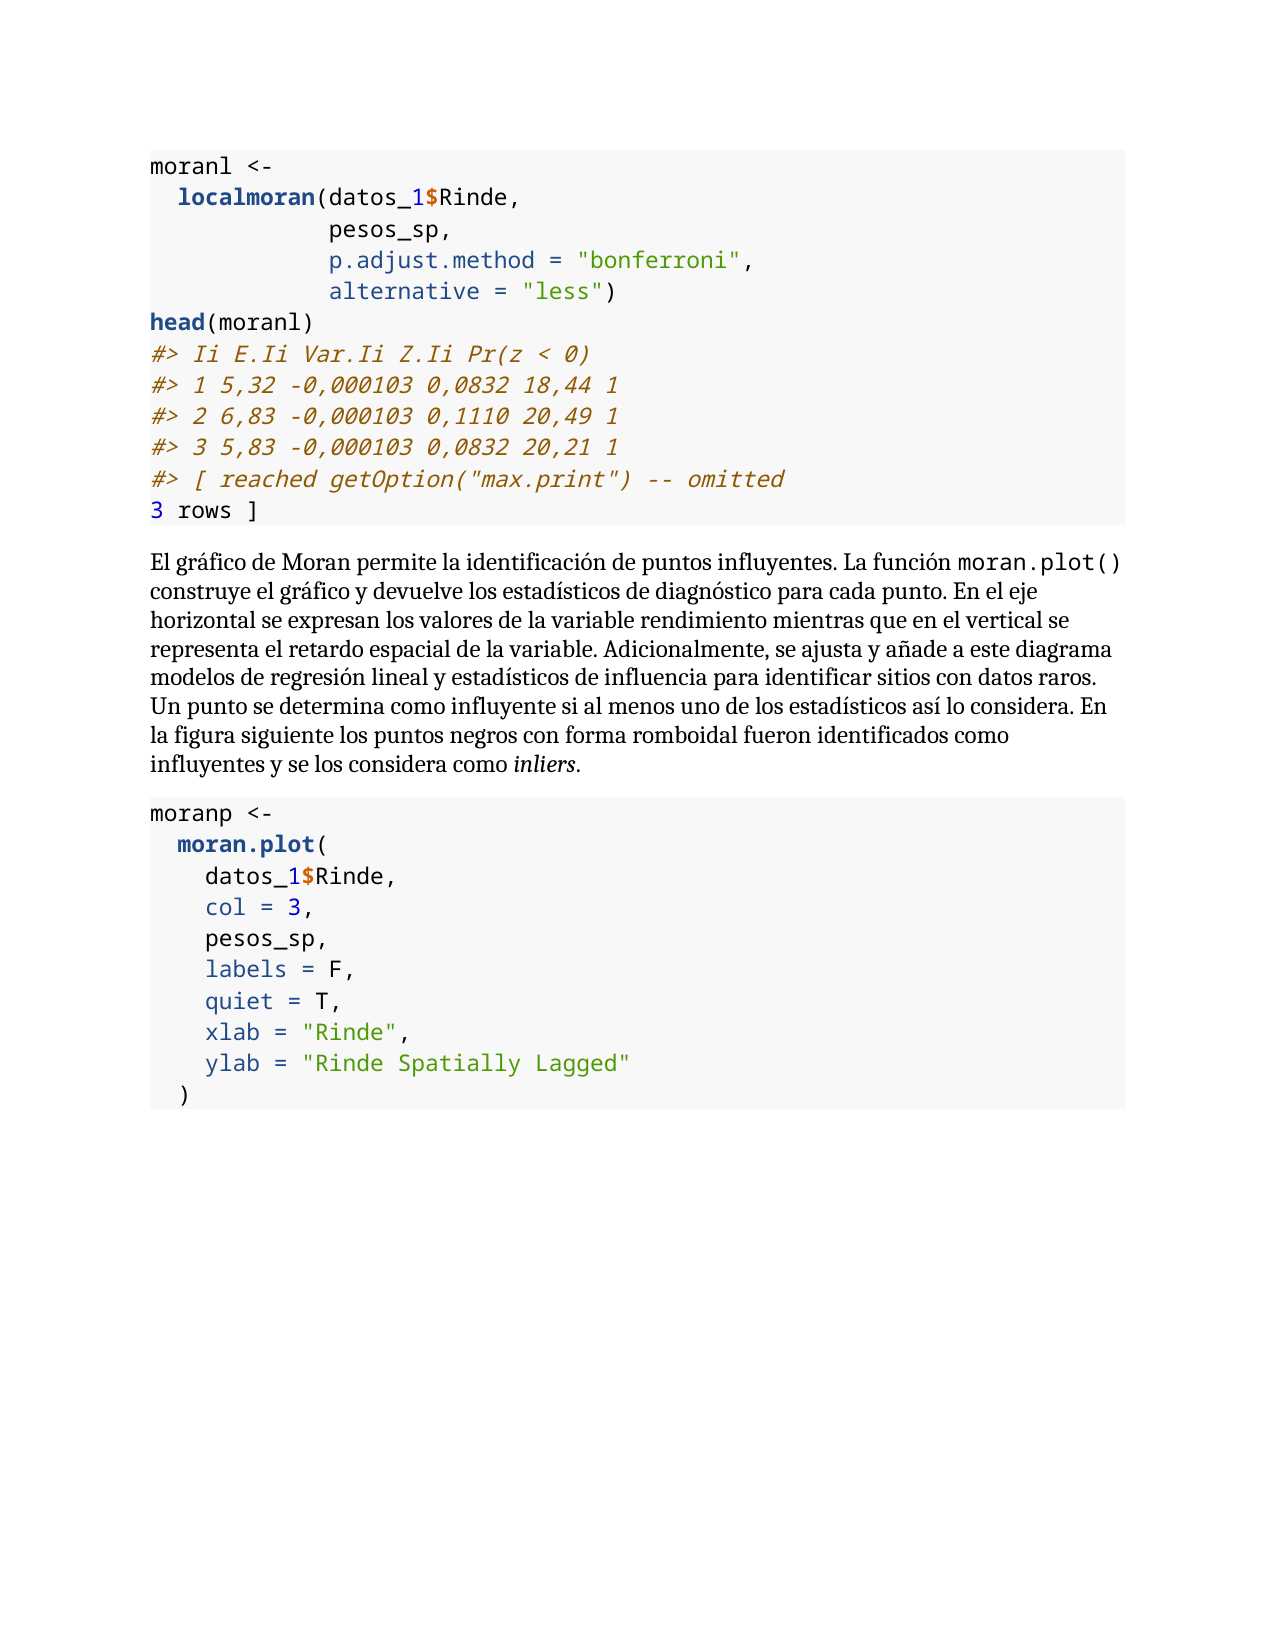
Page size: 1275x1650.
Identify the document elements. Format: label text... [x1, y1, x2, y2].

text moranp <- moran.plot( datos_1$Rinde, col = 3, pesos_sp, labels = F, quiet = T, xlab = "Rinde", ylab = "Rinde Spatially Lagged" ) [150, 797, 1125, 1109]
text moranl <- localmoran(datos_1$Rinde, pesos_sp, p.adjust.method = "bonferroni", alternative = "less") head(moranl) #> Ii E.Ii Var.Ii Z.Ii Pr(z < 0) #> 1 5,32 -0,000103 0,0832 18,44 1 #> 2 6,83 -0,000103 0,1110 20,49 1 #> 3 5,83 -0,000103 0,0832 20,21 1 #> [ reached getOption("max.print") -- omitted 3 rows ] [150, 150, 1125, 525]
text El gráfico de Moran permite la identificación de puntos influyentes. La función moran.plot() construye el gráfico y devuelve los estadísticos de diagnóstico para cada punto. En el eje horizontal se expresan los valores de la variable rendimiento mientras que en el vertical se representa el retardo espacial de la variable. Adicionalmente, se ajusta y añade a este diagrama modelos de regresión lineal y estadísticos de influencia para identificar sitios con datos raros. Un punto se determina como influyente si al menos uno de los estadísticos así lo considera. En la figura siguiente los puntos negros con forma romboidal fueron identificados como influyentes y se los considera como inliers. [150, 546, 1125, 778]
